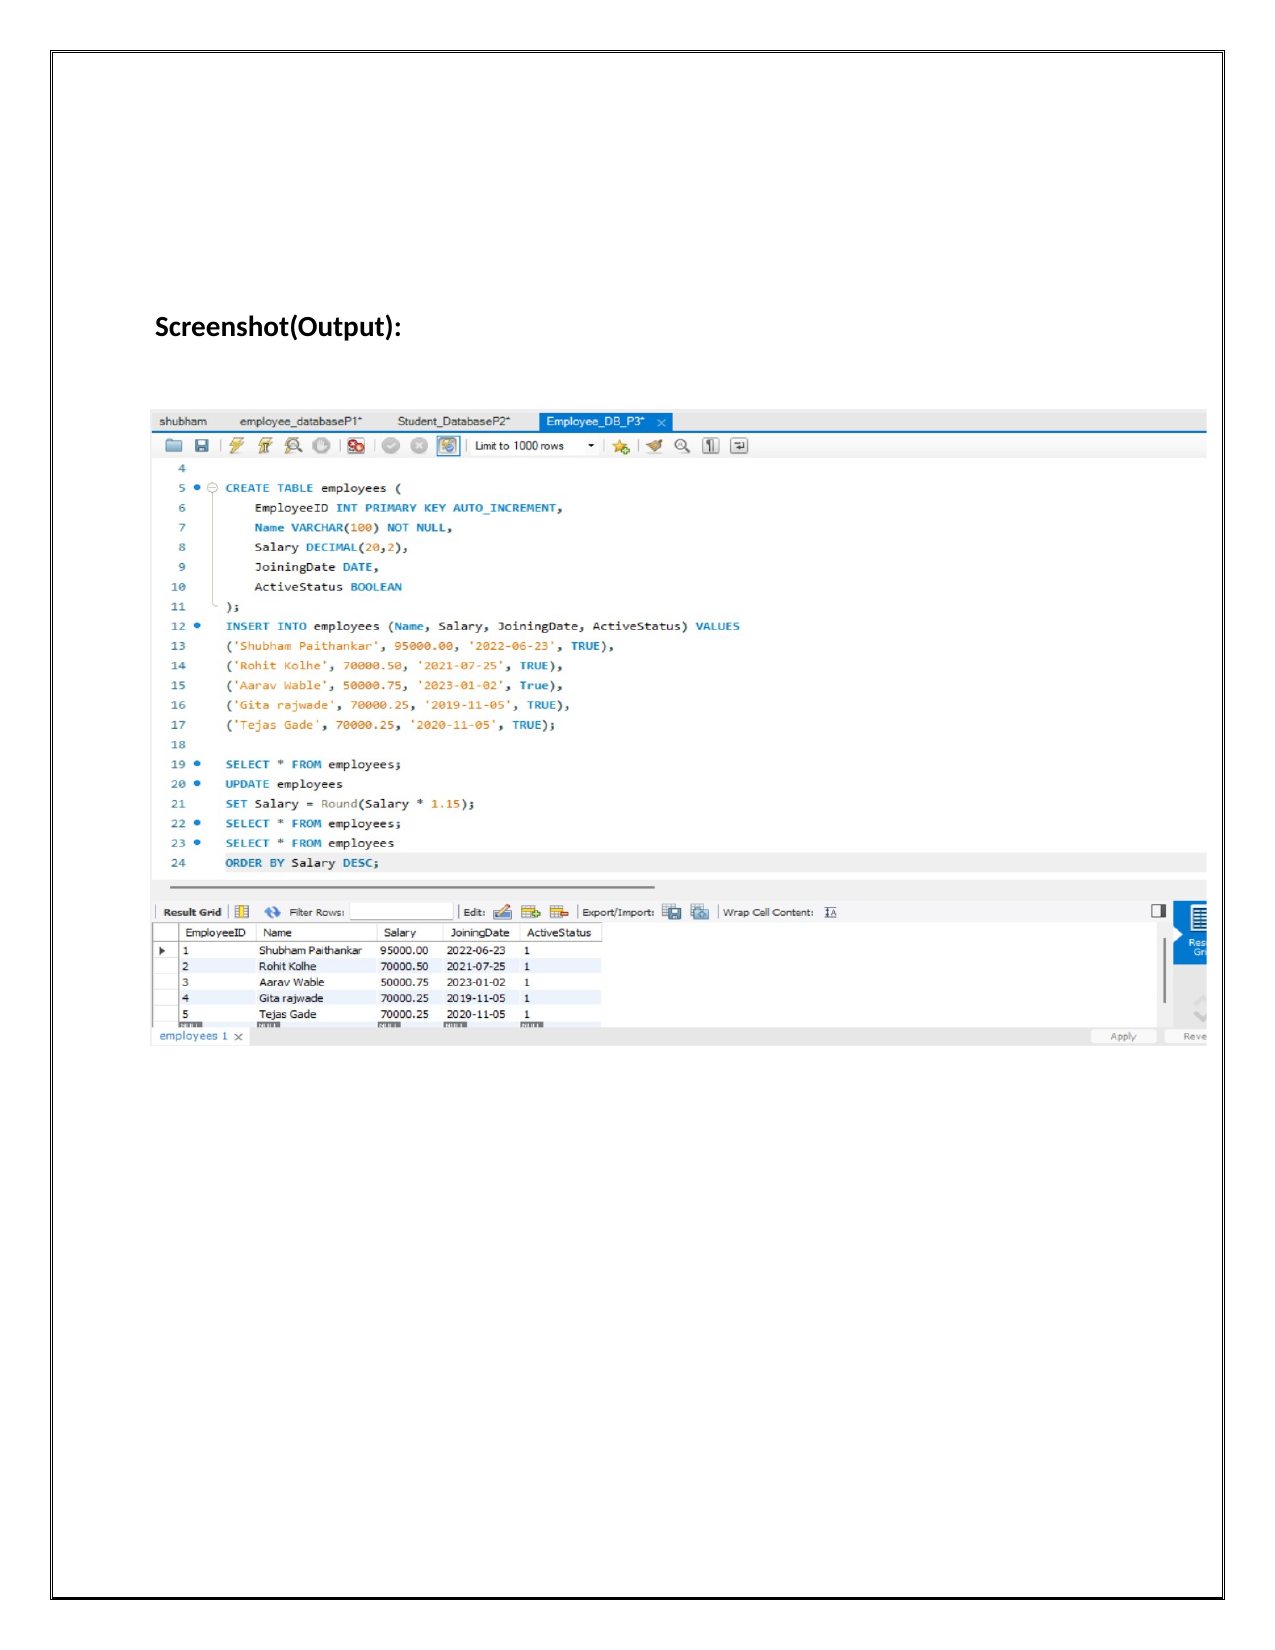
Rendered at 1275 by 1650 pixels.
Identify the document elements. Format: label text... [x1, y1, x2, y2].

picture [150, 409, 1207, 1046]
text Screenshot(Output): [148, 308, 681, 343]
